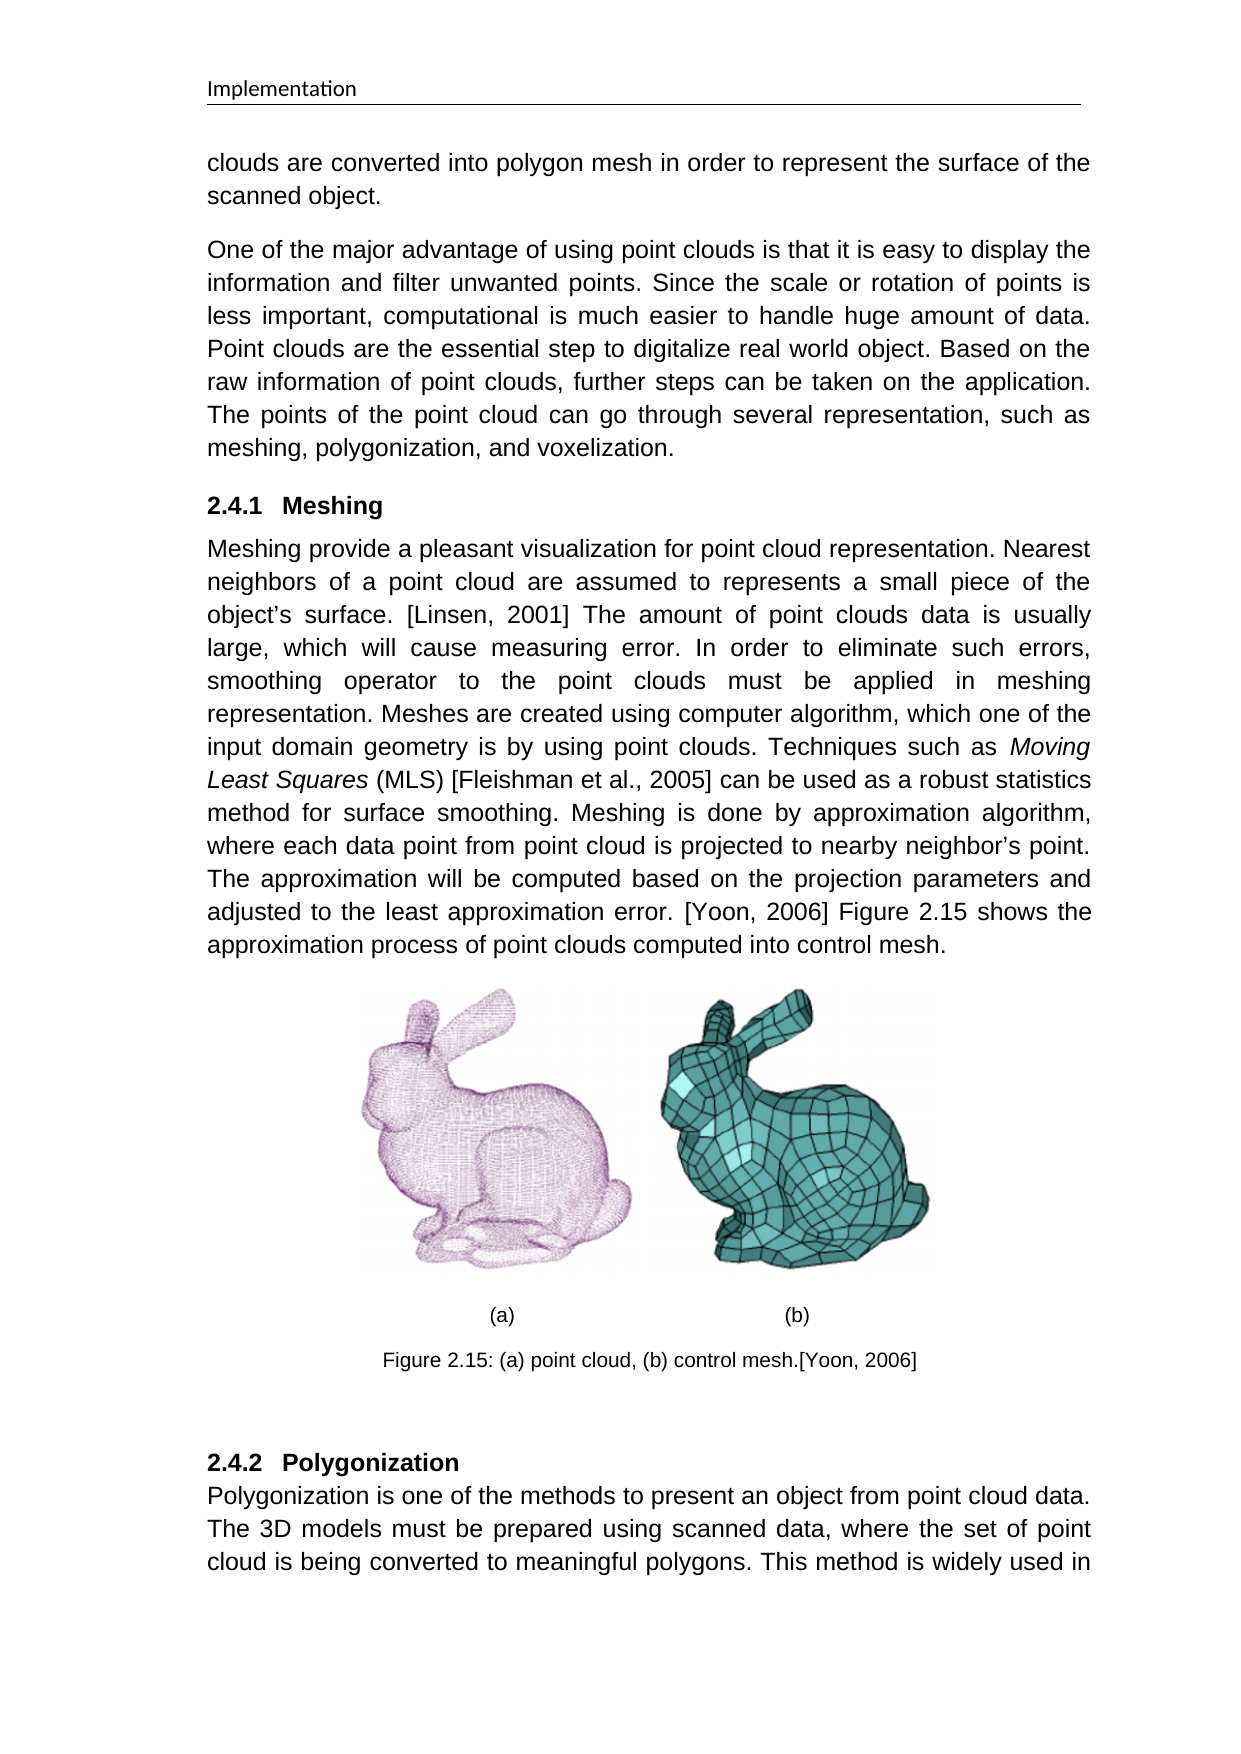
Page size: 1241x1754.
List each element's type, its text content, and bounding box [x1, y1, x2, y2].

picture [359, 983, 940, 1279]
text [207, 1481, 1092, 1576]
text Figure 2.15: (a) point cloud, (b) control mesh.[Yoon, 2006] [207, 1348, 1092, 1372]
subtitle Polygonization [207, 1448, 1092, 1477]
text Meshing provide a pleasant visualization for point cloud representation. Nearest neighbors of a point cloud are assumed to represents a small piece of the object’s surface. [Linsen, 2001] The amount of point clouds data is usually large, which will cause measuring error. In order to eliminate such errors, smoothing operator to the point clouds must be applied in meshing representation. Meshes are created using computer algorithm, which one of the input domain geometry is by using point clouds. Techniques such as Moving Least Squares (MLS) [Fleishman et al., 2005] can be used as a robust statistics method for surface smoothing. Meshing is done by approximation algorithm, where each data point from point cloud is projected to nearby neighbor’s point. The approximation will be computed based on the projection parameters and adjusted to the least approximation error. [Yoon, 2006] Figure 2.15 shows the approximation process of point clouds computed into control mesh. [207, 534, 1092, 959]
subtitle Meshing [207, 491, 1092, 519]
text (a) (b) [207, 1303, 1092, 1327]
text One of the major advantage of using point clouds is that it is easy to display the information and filter unwanted points. Since the scale or rotation of points is less important, computational is much easier to handle huge amount of data. Point clouds are the essential step to digitalize real world object. Based on the raw information of point clouds, further steps can be taken on the application. The points of the point cloud can go through several representation, such as meshing, polygonization, and voxelization. [207, 234, 1092, 461]
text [207, 148, 1092, 209]
